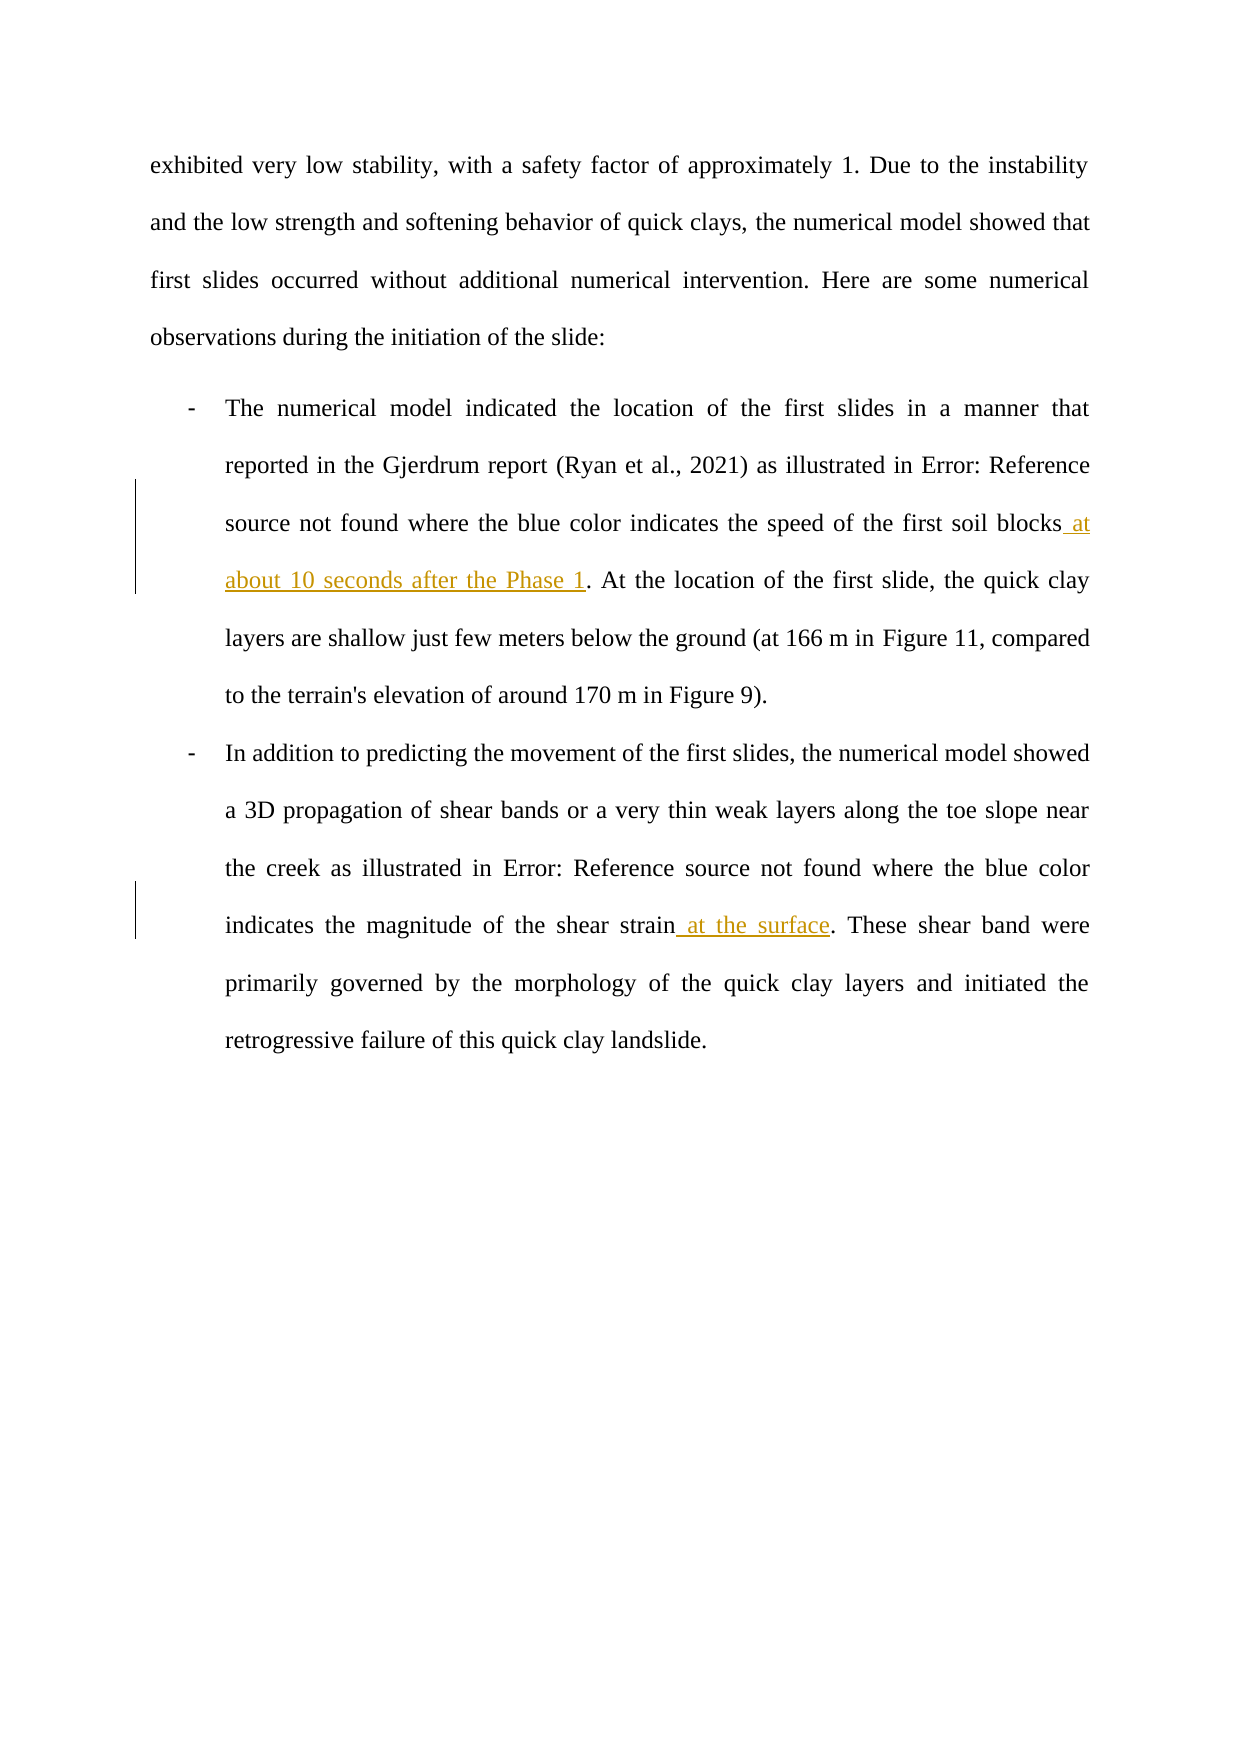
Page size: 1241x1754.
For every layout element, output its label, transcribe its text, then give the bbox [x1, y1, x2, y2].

list The numerical model indicated the location of the first slides in a manner that reported in the Gjerdrum report (Ryan et al., 2021) as illustrated in Figure 16 where the blue color indicates the speed of the first soil blocks. At the location of the first slide, the quick clay layers are shallow just few meters below the ground (at 166 m in Figure 11, compared to the terrain's elevation of around 170 m in Figure 9). [187, 392, 1090, 709]
list In addition to predicting the movement of the first slides, the numerical model showed a 3D propagation of shear bands or a very thin weak layers along the toe slope near the creek as illustrated in Figure 17 where the blue color indicates the magnitude of the shear strain. These shear band were primarily governed by the morphology of the quick clay layers and initiated the retrogressive failure of this quick clay landslide. [187, 738, 1090, 1054]
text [150, 150, 1090, 351]
